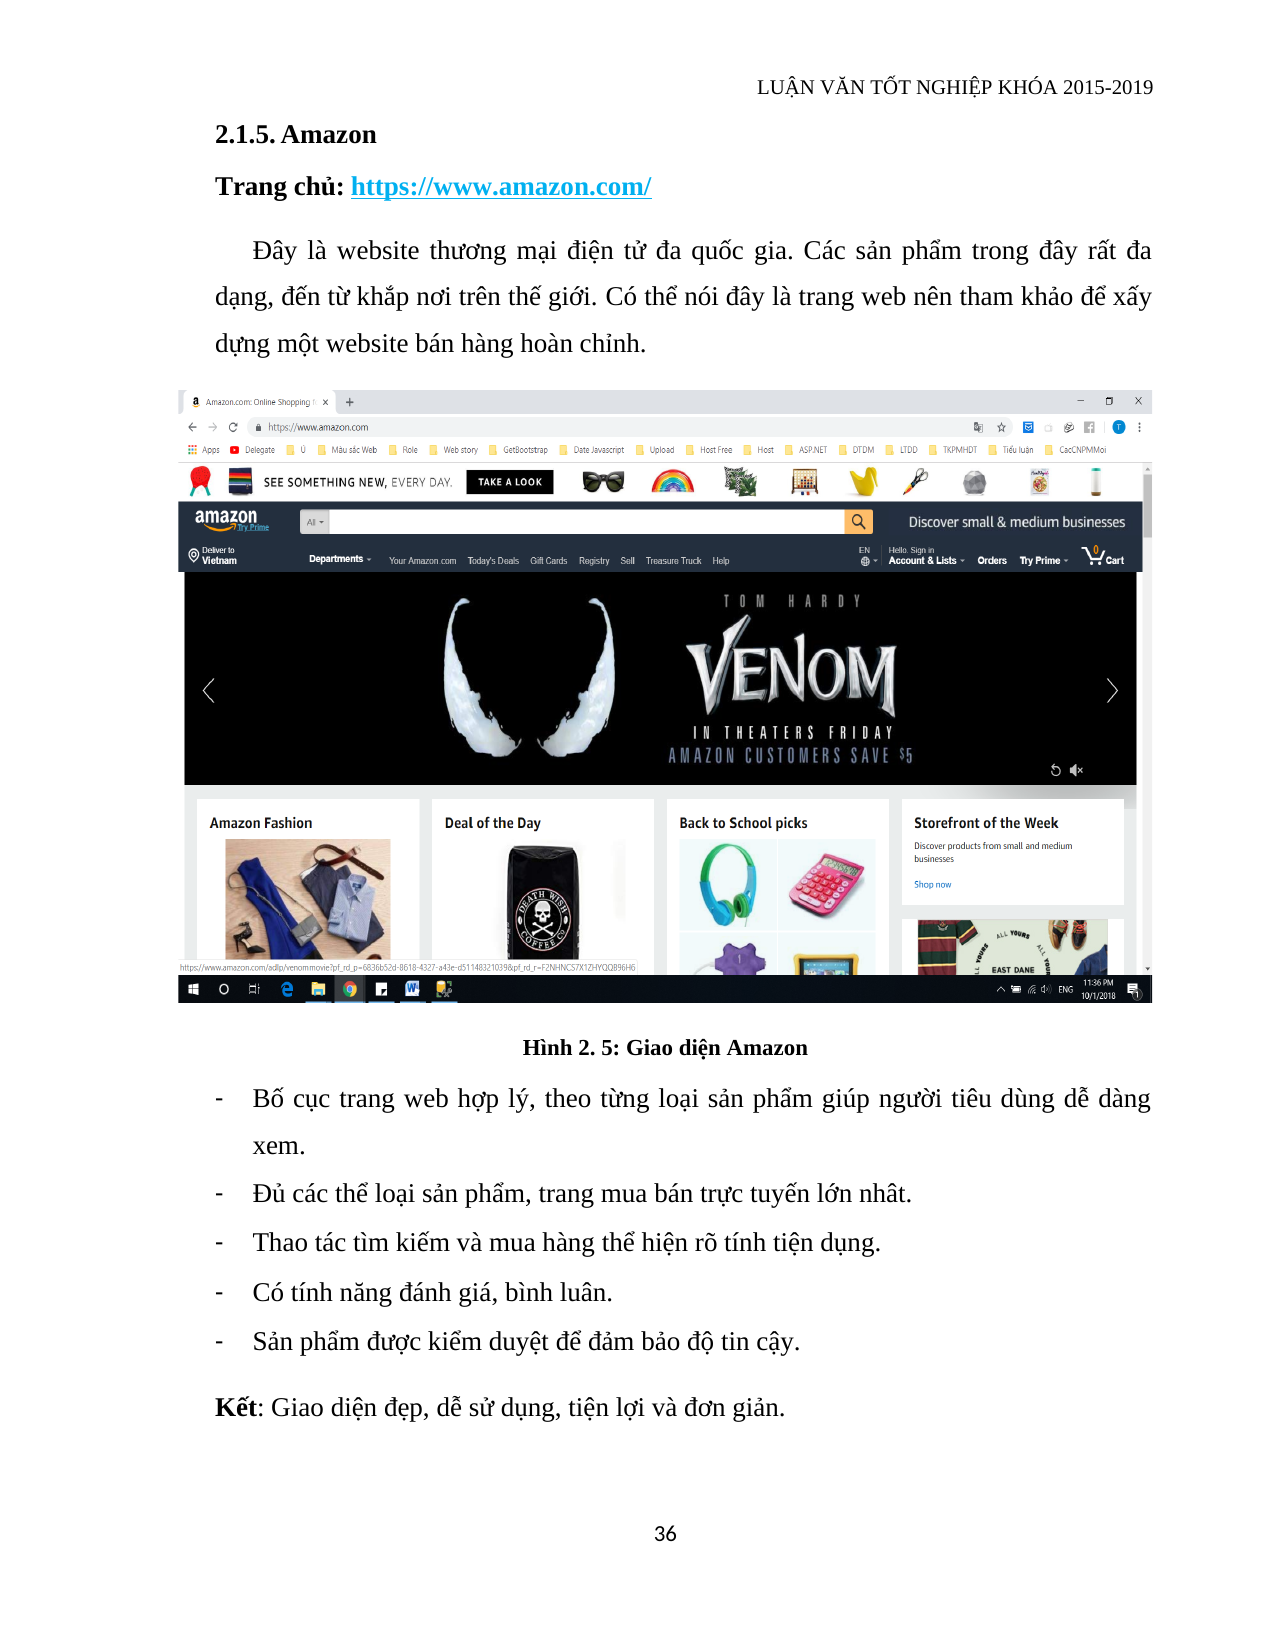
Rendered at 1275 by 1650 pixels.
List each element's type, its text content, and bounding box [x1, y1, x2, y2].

list Có tính năng đánh giá, bình luân. [215, 1275, 1153, 1308]
list Bố cục trang web hợp lý, theo từng loại sản phẩm giúp người tiêu dùng dễ dàng xem. [215, 1081, 1153, 1161]
list Sản phẩm được kiểm duyệt để đảm bảo độ tin cậy. [215, 1324, 1153, 1357]
text Hình 2. 5: Giao diện Amazon [177, 1034, 1153, 1060]
list Thao tác tìm kiếm và mua hàng thể hiện rõ tính tiện dụng. [215, 1226, 1153, 1258]
text Trang chủ: https://www.amazon.com/ [177, 171, 1153, 202]
picture [178, 390, 1153, 1003]
text Kết: Giao diện đẹp, dễ sử dụng, tiện lợi và đơn giản. [215, 1391, 1153, 1422]
text Đây là website thương mại điện tử đa quốc gia. Các sản phẩm trong đây rất đa dạng, đến từ khắp nơi trên thế giới. Có thể nói đây là trang web nên tham khảo để xấy dựng một website bán hàng hoàn chỉnh. [215, 234, 1153, 358]
list Đủ các thể loại sản phẩm, trang mua bán trực tuyến lớn nhât. [215, 1176, 1153, 1209]
list Amazon [215, 118, 1153, 149]
